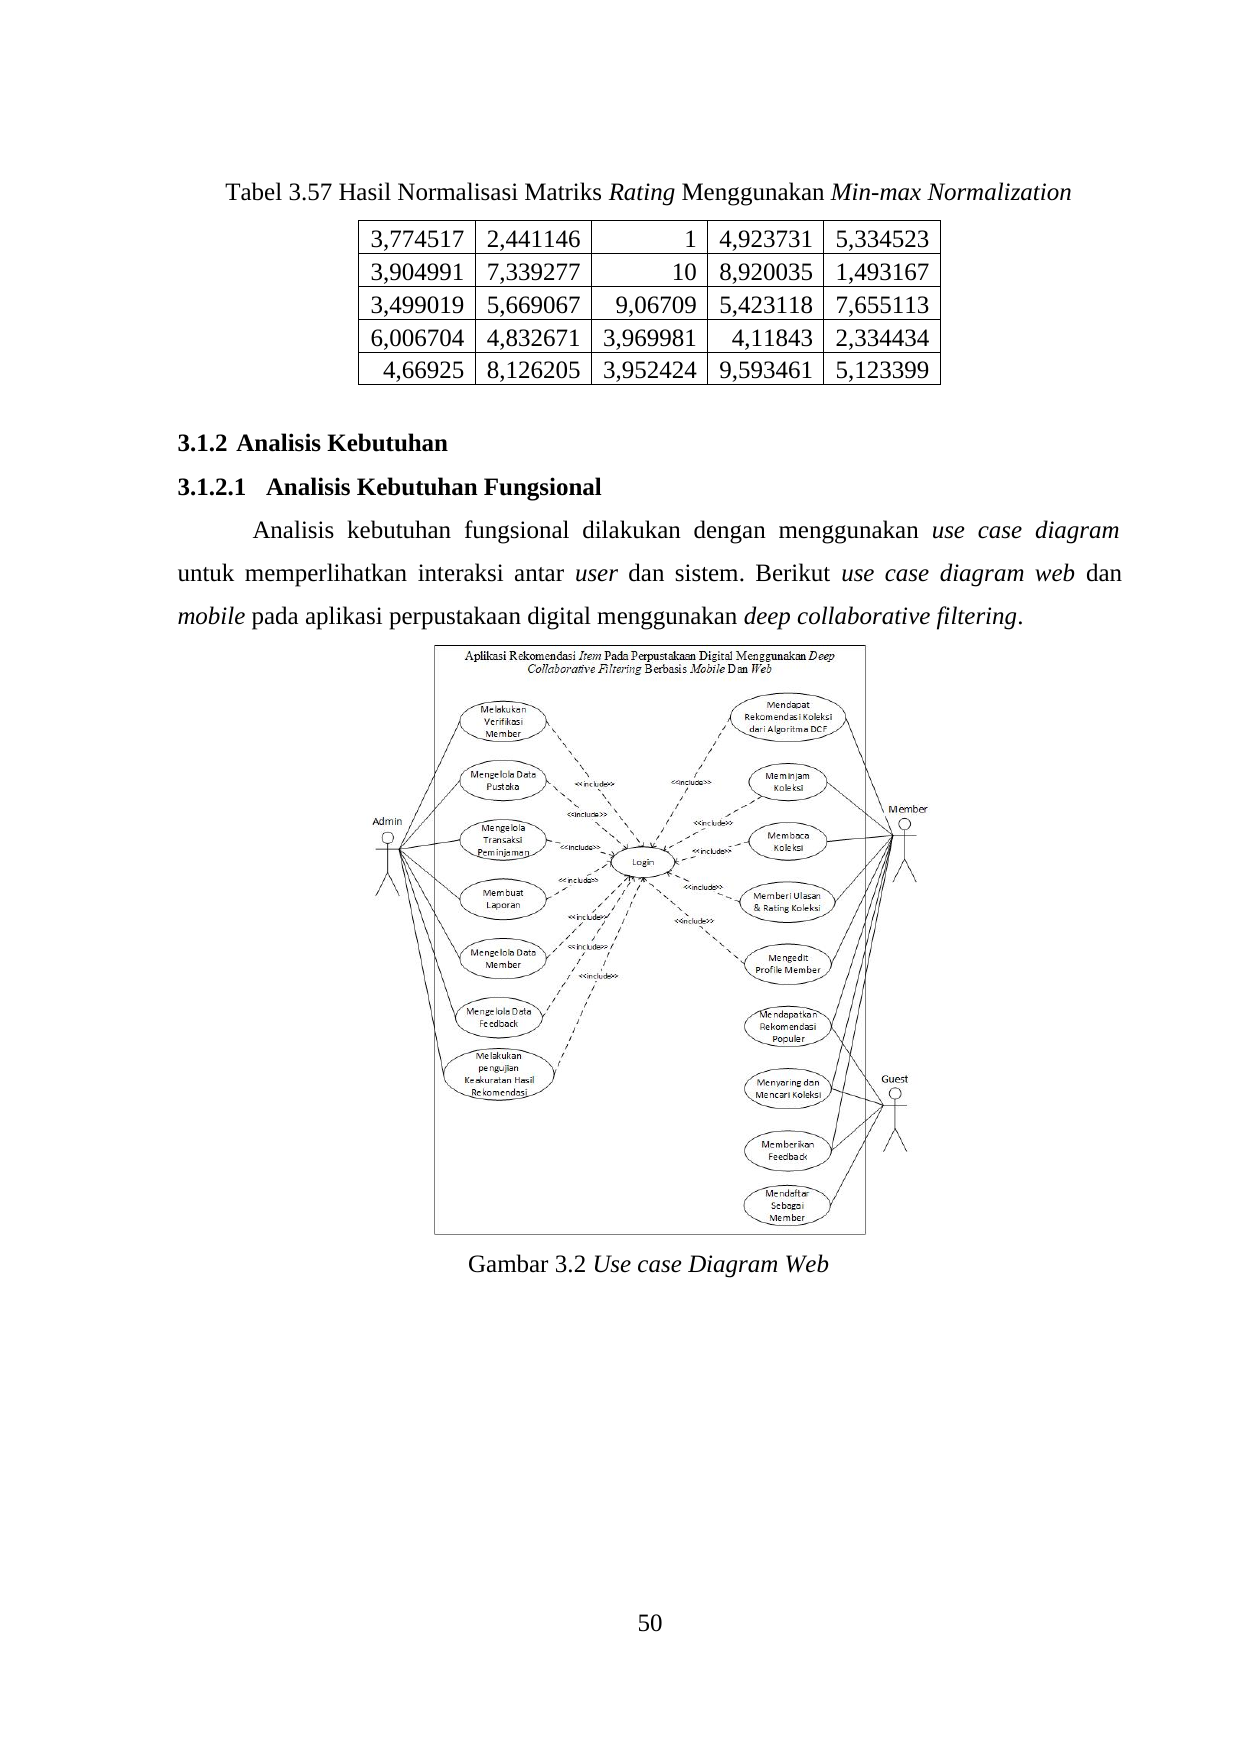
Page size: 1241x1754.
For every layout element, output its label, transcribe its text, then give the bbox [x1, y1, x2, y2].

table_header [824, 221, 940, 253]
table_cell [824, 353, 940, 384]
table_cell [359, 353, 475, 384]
subtitle Analisis Kebutuhan Fungsional [177, 472, 1122, 500]
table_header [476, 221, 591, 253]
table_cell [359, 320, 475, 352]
text Gambar 3.2 Use case Diagram Web [177, 1249, 1122, 1278]
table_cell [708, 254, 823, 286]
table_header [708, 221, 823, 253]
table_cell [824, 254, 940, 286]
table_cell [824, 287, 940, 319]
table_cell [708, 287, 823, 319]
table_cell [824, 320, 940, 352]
picture [366, 644, 934, 1235]
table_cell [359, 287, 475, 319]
text Analisis kebutuhan fungsional dilakukan dengan menggunakan use case diagram untuk memperlihatkan interaksi antar user dan sistem. Berikut use case diagram web dan mobile pada aplikasi perpustakaan digital menggunakan deep collaborative filtering. [177, 515, 1122, 630]
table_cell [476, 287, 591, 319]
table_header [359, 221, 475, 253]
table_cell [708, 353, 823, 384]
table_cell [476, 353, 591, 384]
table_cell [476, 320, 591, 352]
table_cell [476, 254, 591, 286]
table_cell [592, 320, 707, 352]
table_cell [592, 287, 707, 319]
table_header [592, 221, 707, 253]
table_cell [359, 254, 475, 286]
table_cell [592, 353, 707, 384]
subtitle Analisis Kebutuhan [177, 428, 1122, 457]
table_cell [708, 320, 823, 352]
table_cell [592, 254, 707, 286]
text Tabel 3.57 Hasil Normalisasi Matriks Rating Menggunakan Min-max Normalization [177, 177, 1122, 206]
